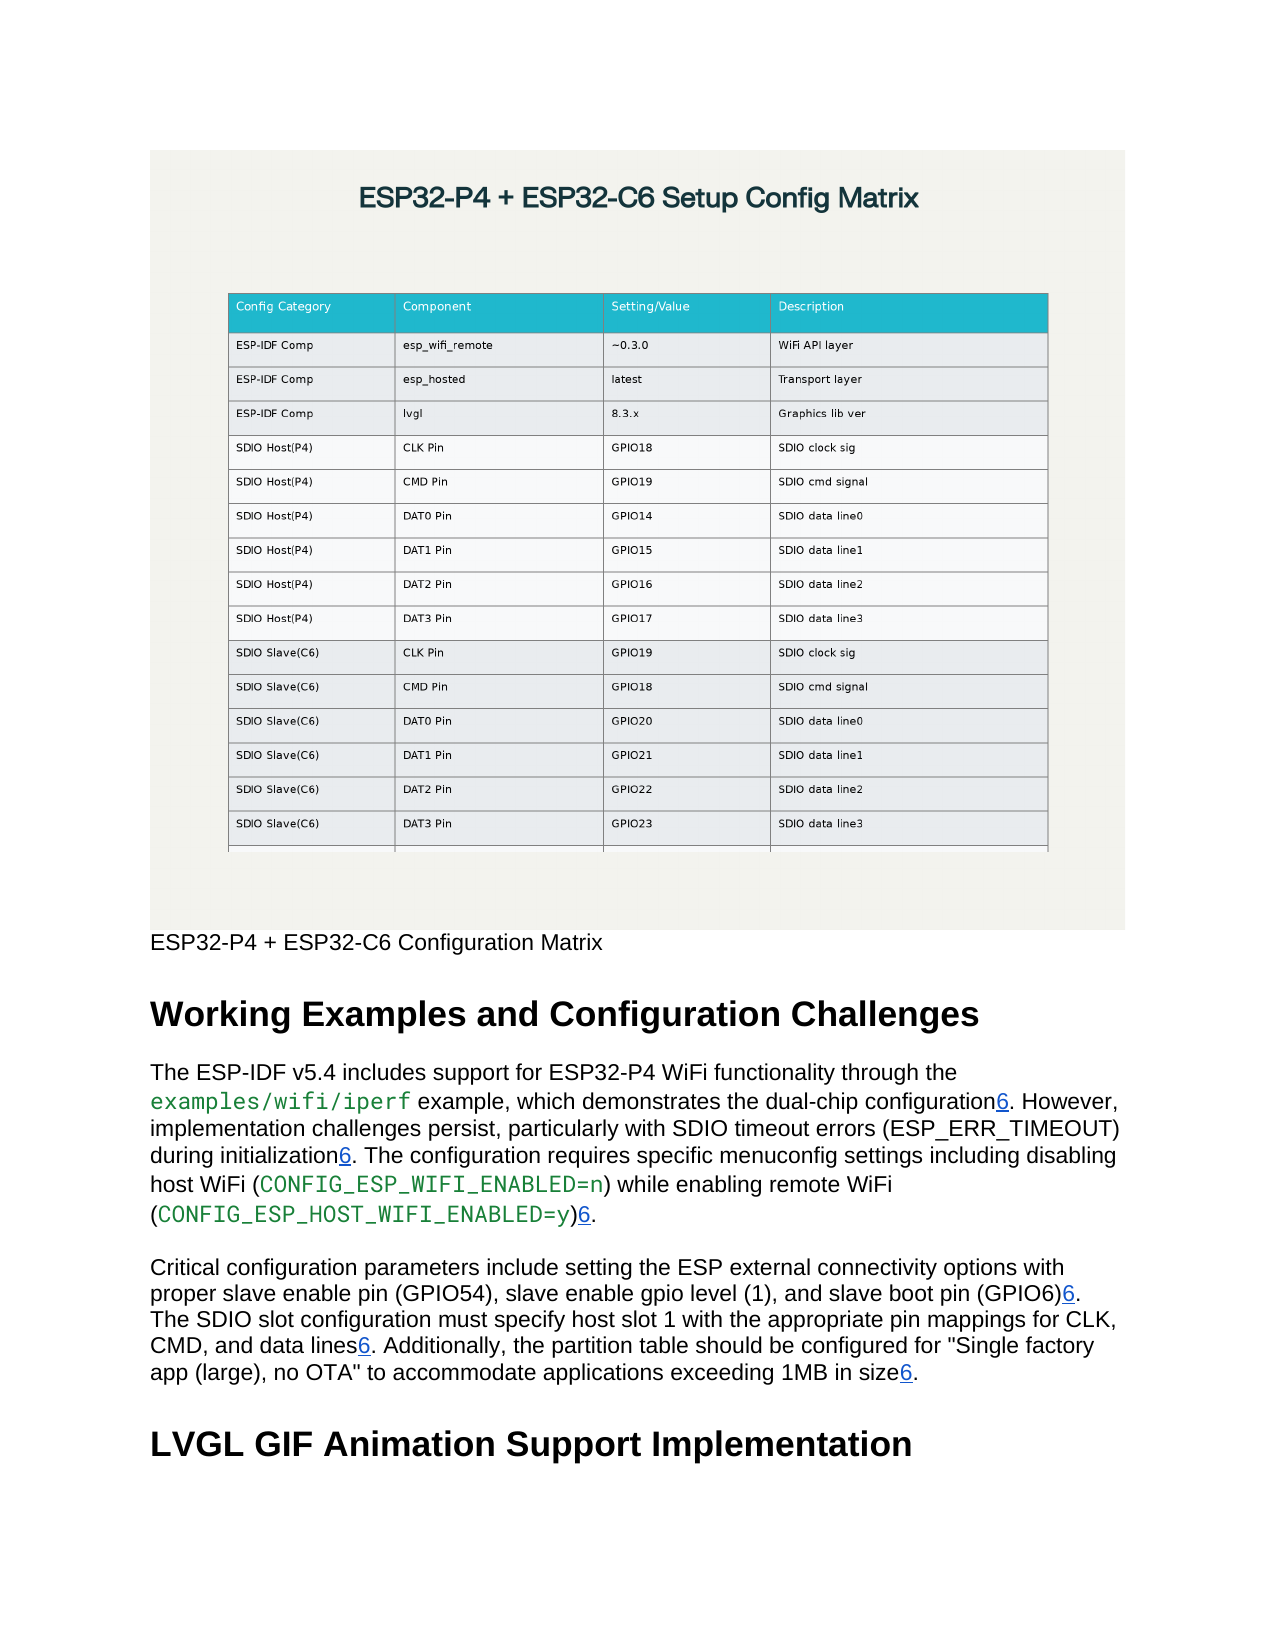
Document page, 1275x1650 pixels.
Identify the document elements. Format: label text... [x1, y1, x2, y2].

text ESP32-P4 + ESP32-C6 Configuration Matrix [150, 930, 1125, 956]
text Critical configuration parameters include setting the ESP external connectivity options with proper slave enable pin (GPIO54), slave enable gpio level (1), and slave boot pin (GPIO6)6. The SDIO slot configuration must specify host slot 1 with the appropriate pin mappings for CLK, CMD, and data lines6. Additionally, the partition table should be configured for "Single factory app (large), no OTA" to accommodate applications exceeding 1MB in size6. [150, 1253, 1125, 1385]
subtitle Working Examples and Configuration Challenges [150, 993, 1125, 1034]
picture [150, 150, 1125, 930]
subtitle LVGL GIF Animation Support Implementation [150, 1423, 1125, 1463]
text The ESP-IDF v5.4 includes support for ESP32-P4 WiFi functionality through the examples/wifi/iperf example, which demonstrates the dual-chip configuration6. However, implementation challenges persist, particularly with SDIO timeout errors (ESP_ERR_TIMEOUT) during initialization6. The configuration requires specific menuconfig settings including disabling host WiFi (CONFIG_ESP_WIFI_ENABLED=n) while enabling remote WiFi (CONFIG_ESP_HOST_WIFI_ENABLED=y)6. [150, 1059, 1125, 1228]
